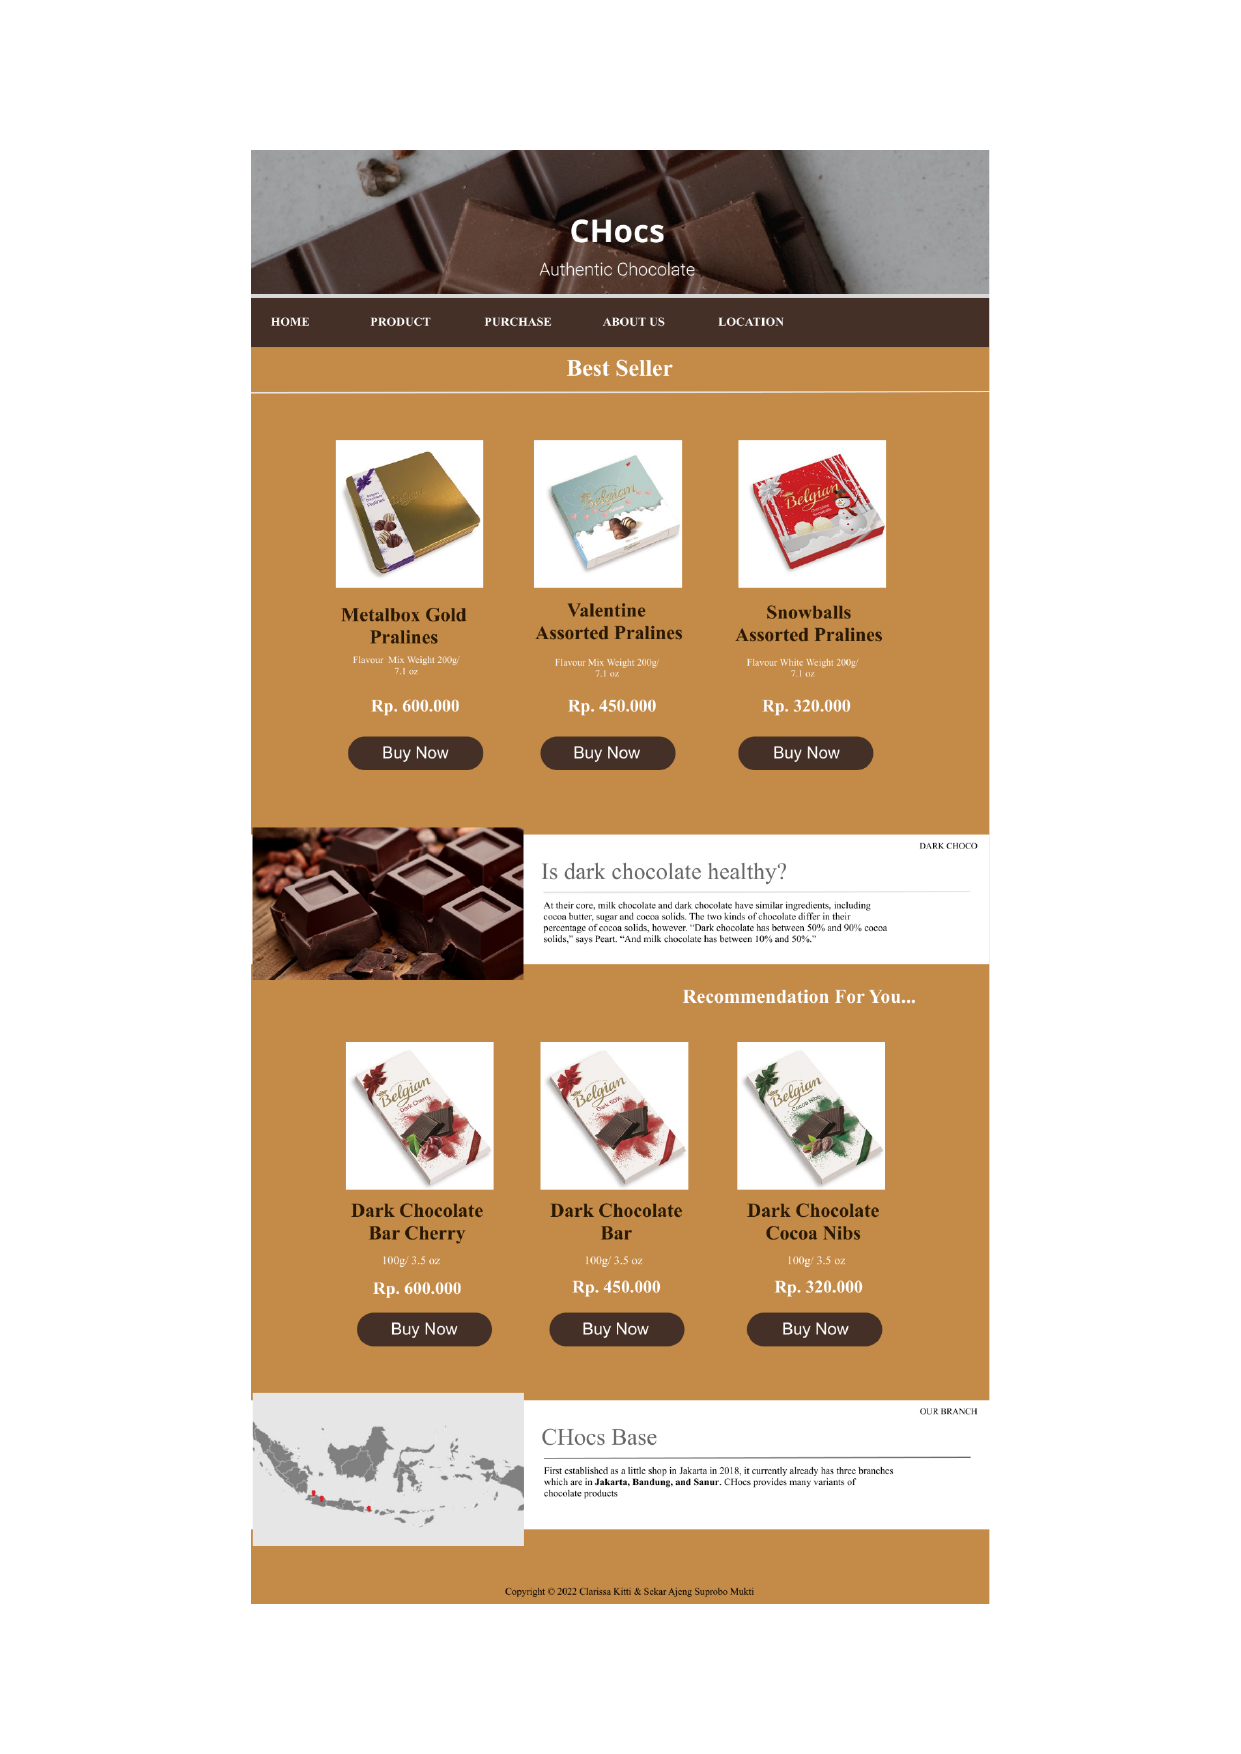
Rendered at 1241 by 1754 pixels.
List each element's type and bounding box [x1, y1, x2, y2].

picture [251, 150, 990, 1604]
